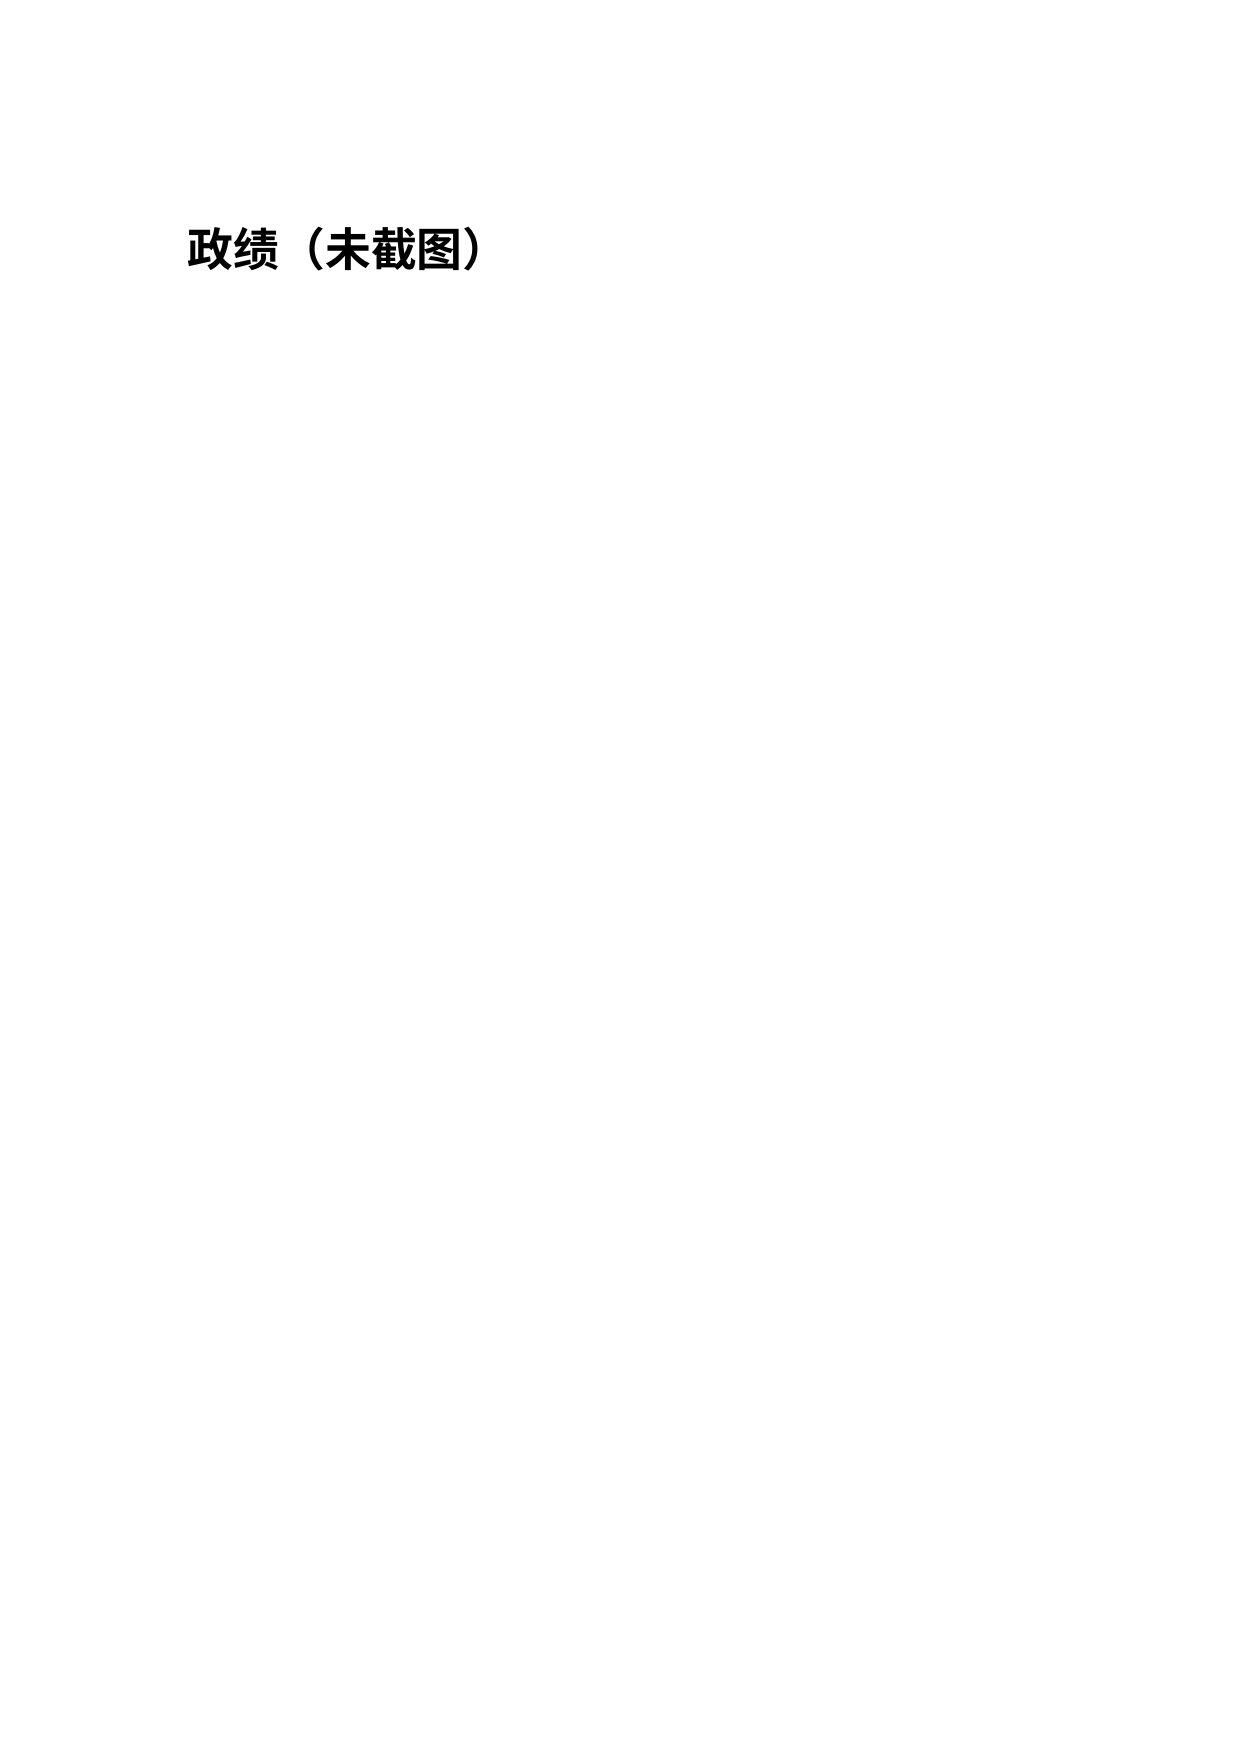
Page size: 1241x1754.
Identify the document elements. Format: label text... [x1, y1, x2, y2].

subtitle 政绩（未截图） [187, 197, 1053, 295]
